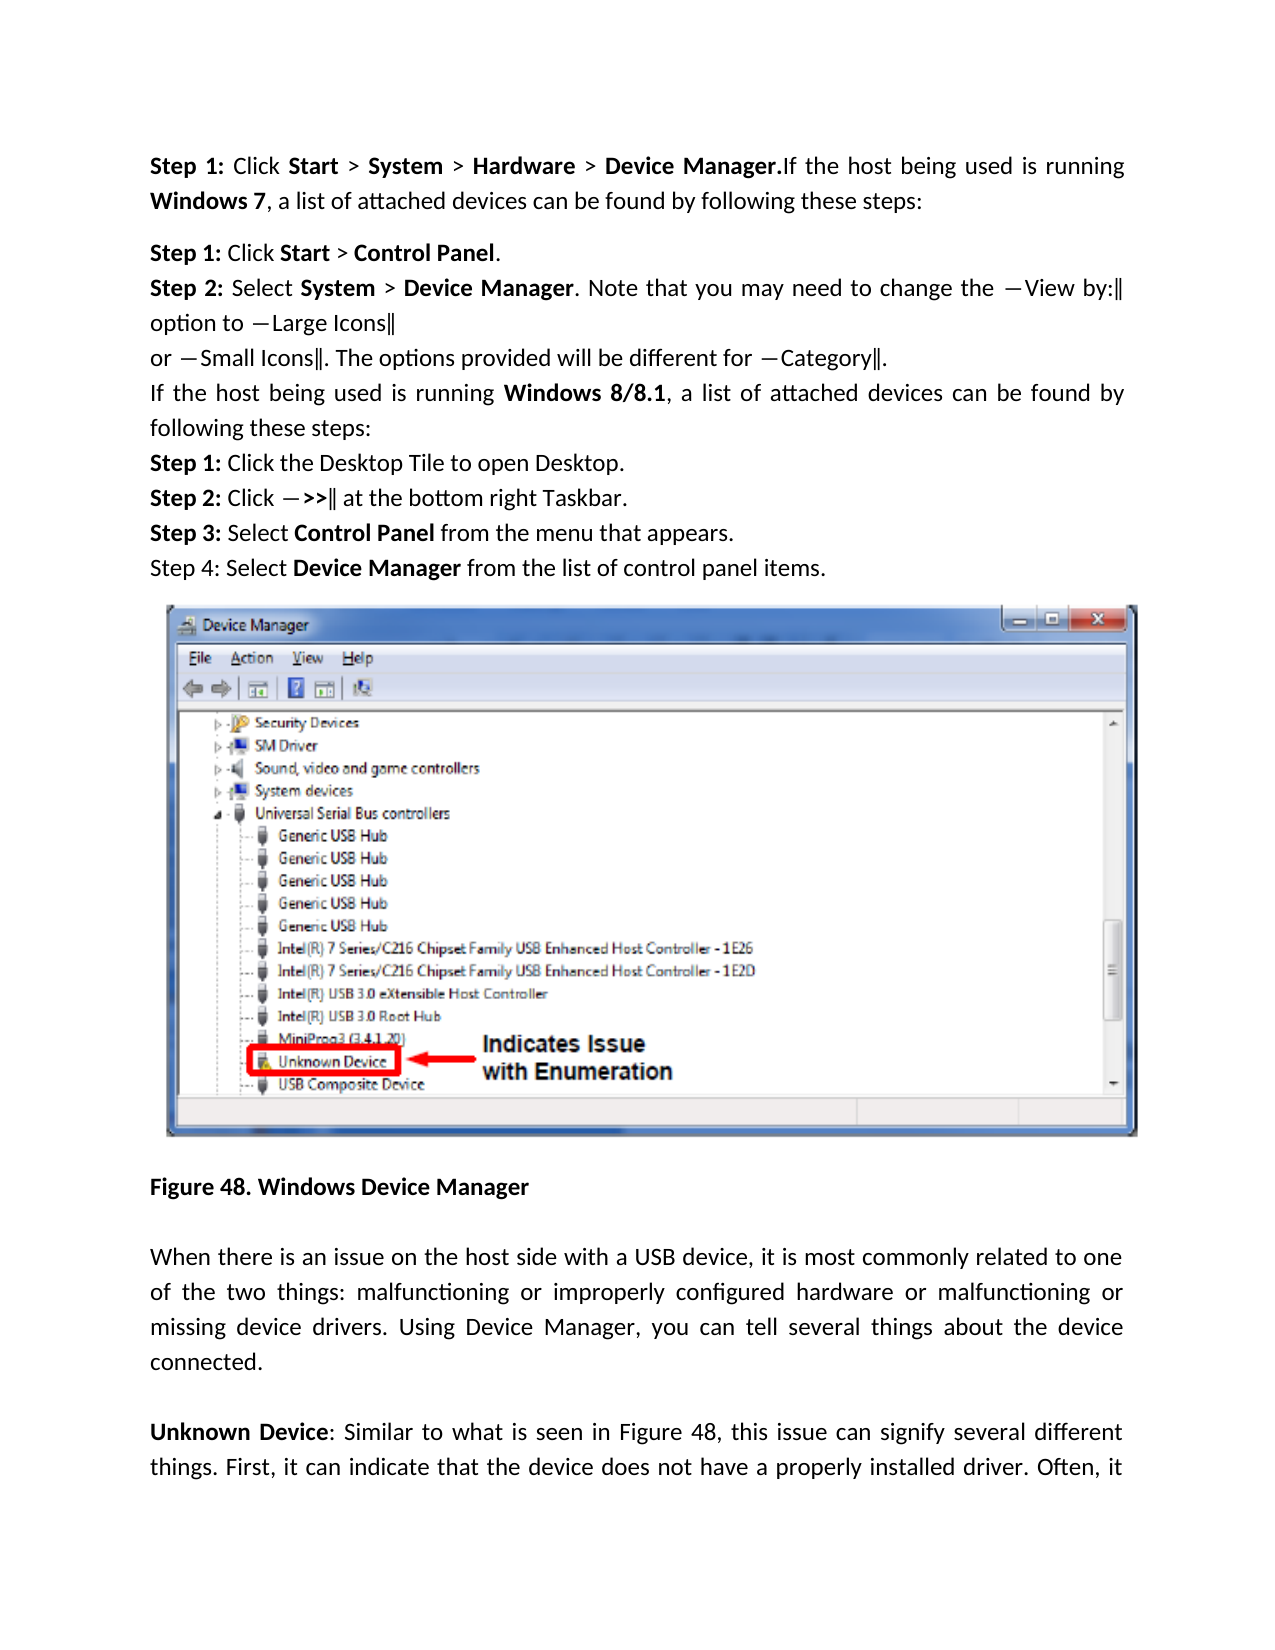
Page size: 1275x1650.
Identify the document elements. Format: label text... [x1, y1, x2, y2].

text Step 1: Click the Desktop Tile to open Desktop. [150, 447, 1125, 477]
text or ―Small Icons‖. The options provided will be different for ―Category‖. [150, 342, 1125, 372]
text Step 3: Select Control Panel from the menu that appears. [150, 517, 1125, 547]
text If the host being used is running Windows 8/8.1, a list of attached devices can be found by following these steps: [150, 377, 1125, 442]
text Step 1: Click Start > System > Hardware > Device Manager.If the host being used is running Windows 7, a list of attached devices can be found by following these steps: [150, 150, 1125, 216]
text Step 4: Select Device Manager from the list of control panel items. [150, 552, 1125, 582]
text Step 2: Click ―>>‖ at the bottom right Taskbar. [150, 482, 1125, 512]
text Step 2: Select System > Device Manager. Note that you may need to change the ―View by:‖ option to ―Large Icons‖ [150, 272, 1125, 337]
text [150, 1416, 1125, 1482]
text When there is an issue on the host side with a USB device, it is most commonly related to one of the two things: malfunctioning or improperly configured hardware or malfunctioning or missing device drivers. Using Device Manager, you can tell several things about the device connected. [150, 1241, 1125, 1377]
text Figure 48. Windows Device Manager [150, 1171, 1125, 1202]
text Step 1: Click Start > Control Panel. [150, 237, 1125, 267]
